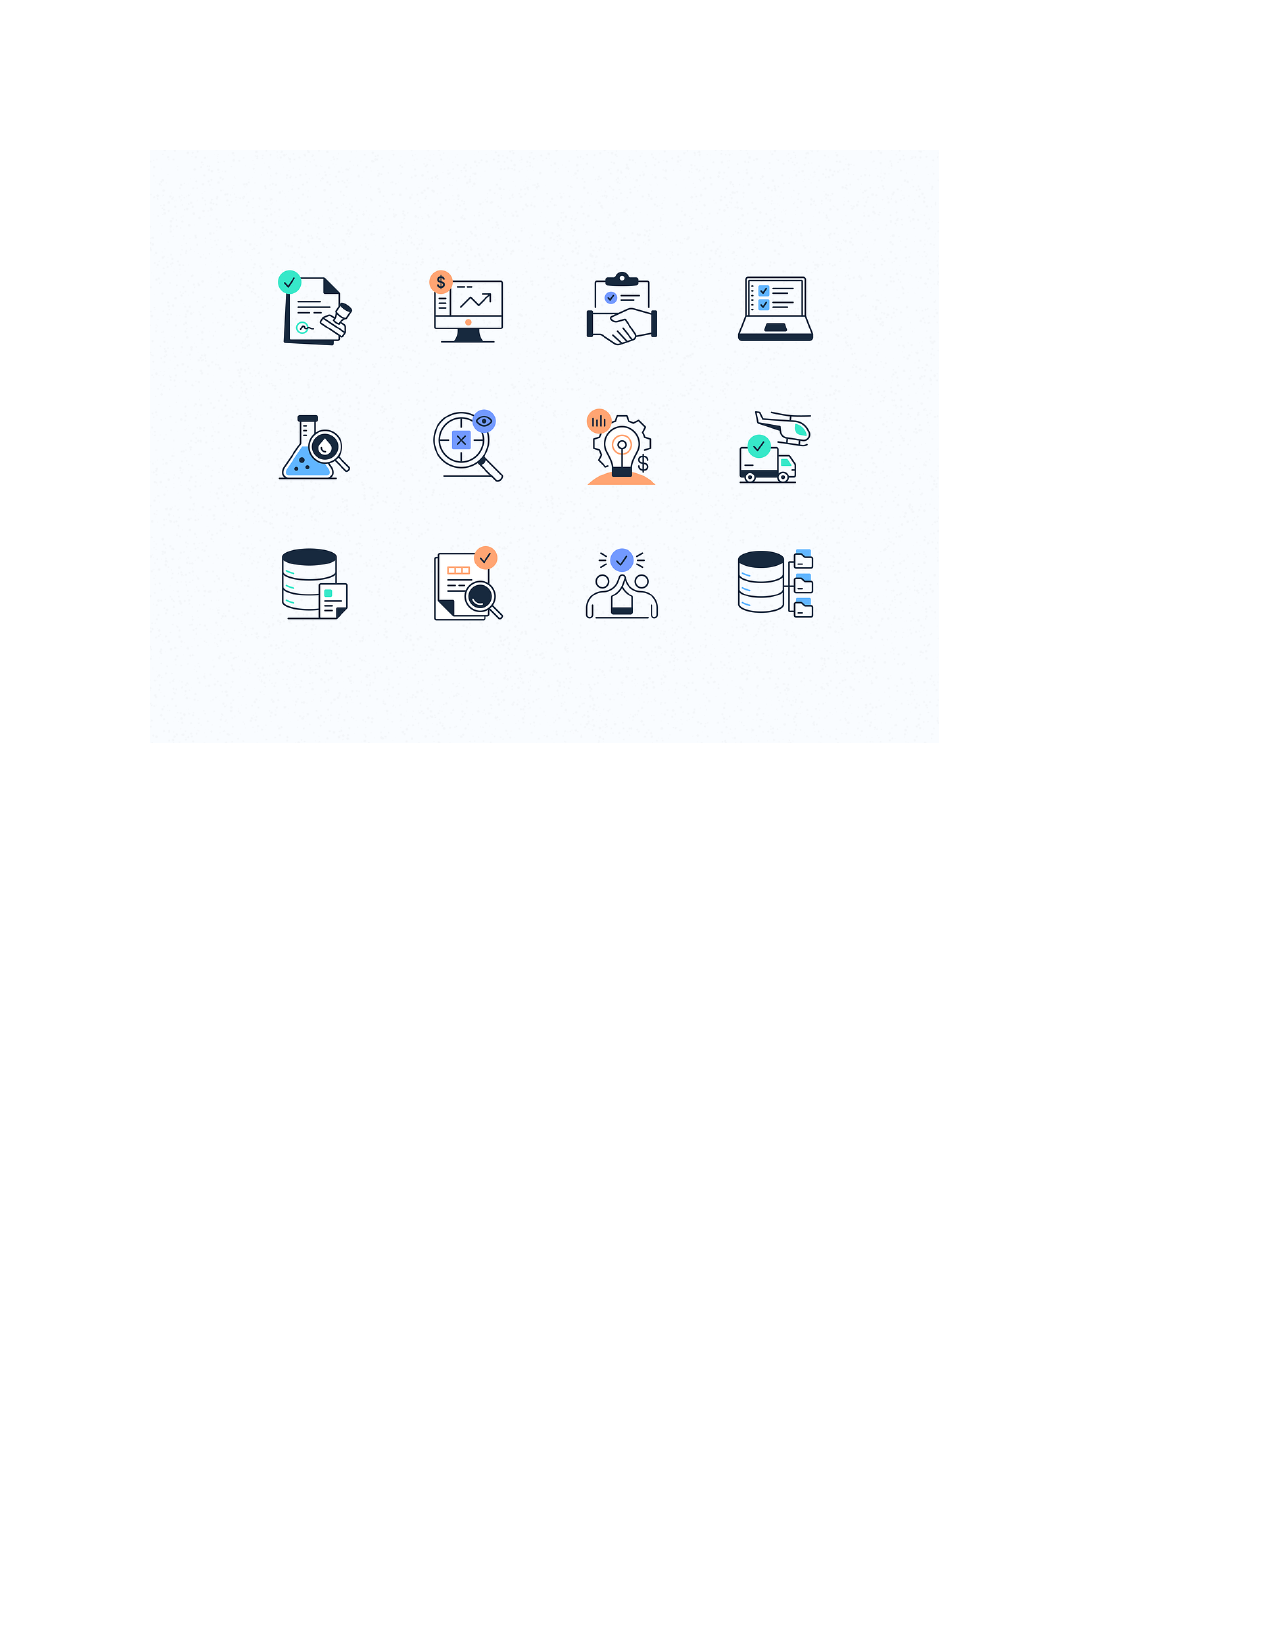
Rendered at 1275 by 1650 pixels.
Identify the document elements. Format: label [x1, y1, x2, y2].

picture [150, 150, 939, 743]
